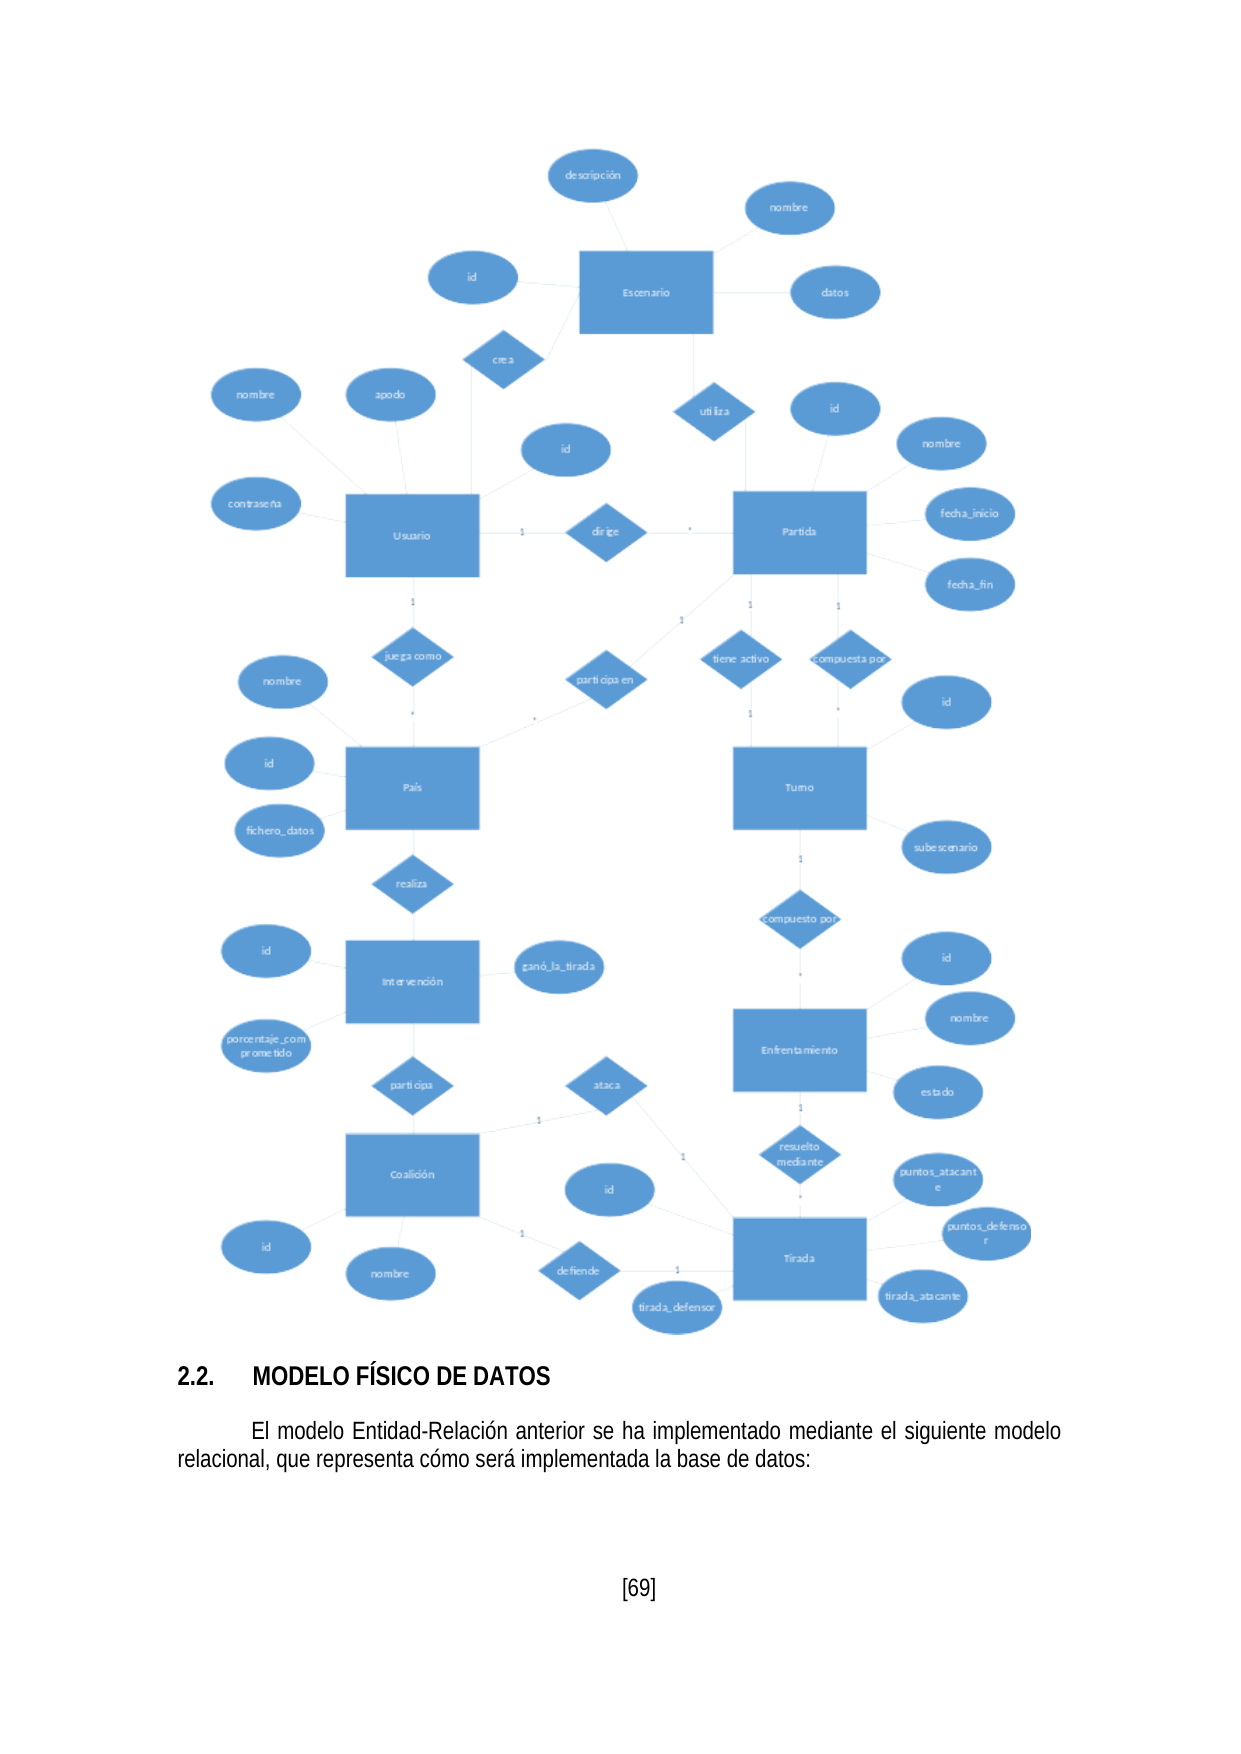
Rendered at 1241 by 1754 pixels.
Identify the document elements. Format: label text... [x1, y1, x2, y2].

subtitle MODELO FÍSICO DE DATOS [177, 1359, 1063, 1391]
text El modelo Entidad-Relación anterior se ha implementado mediante el siguiente modelo relacional, que representa cómo será implementada la base de datos: [177, 1416, 1063, 1473]
